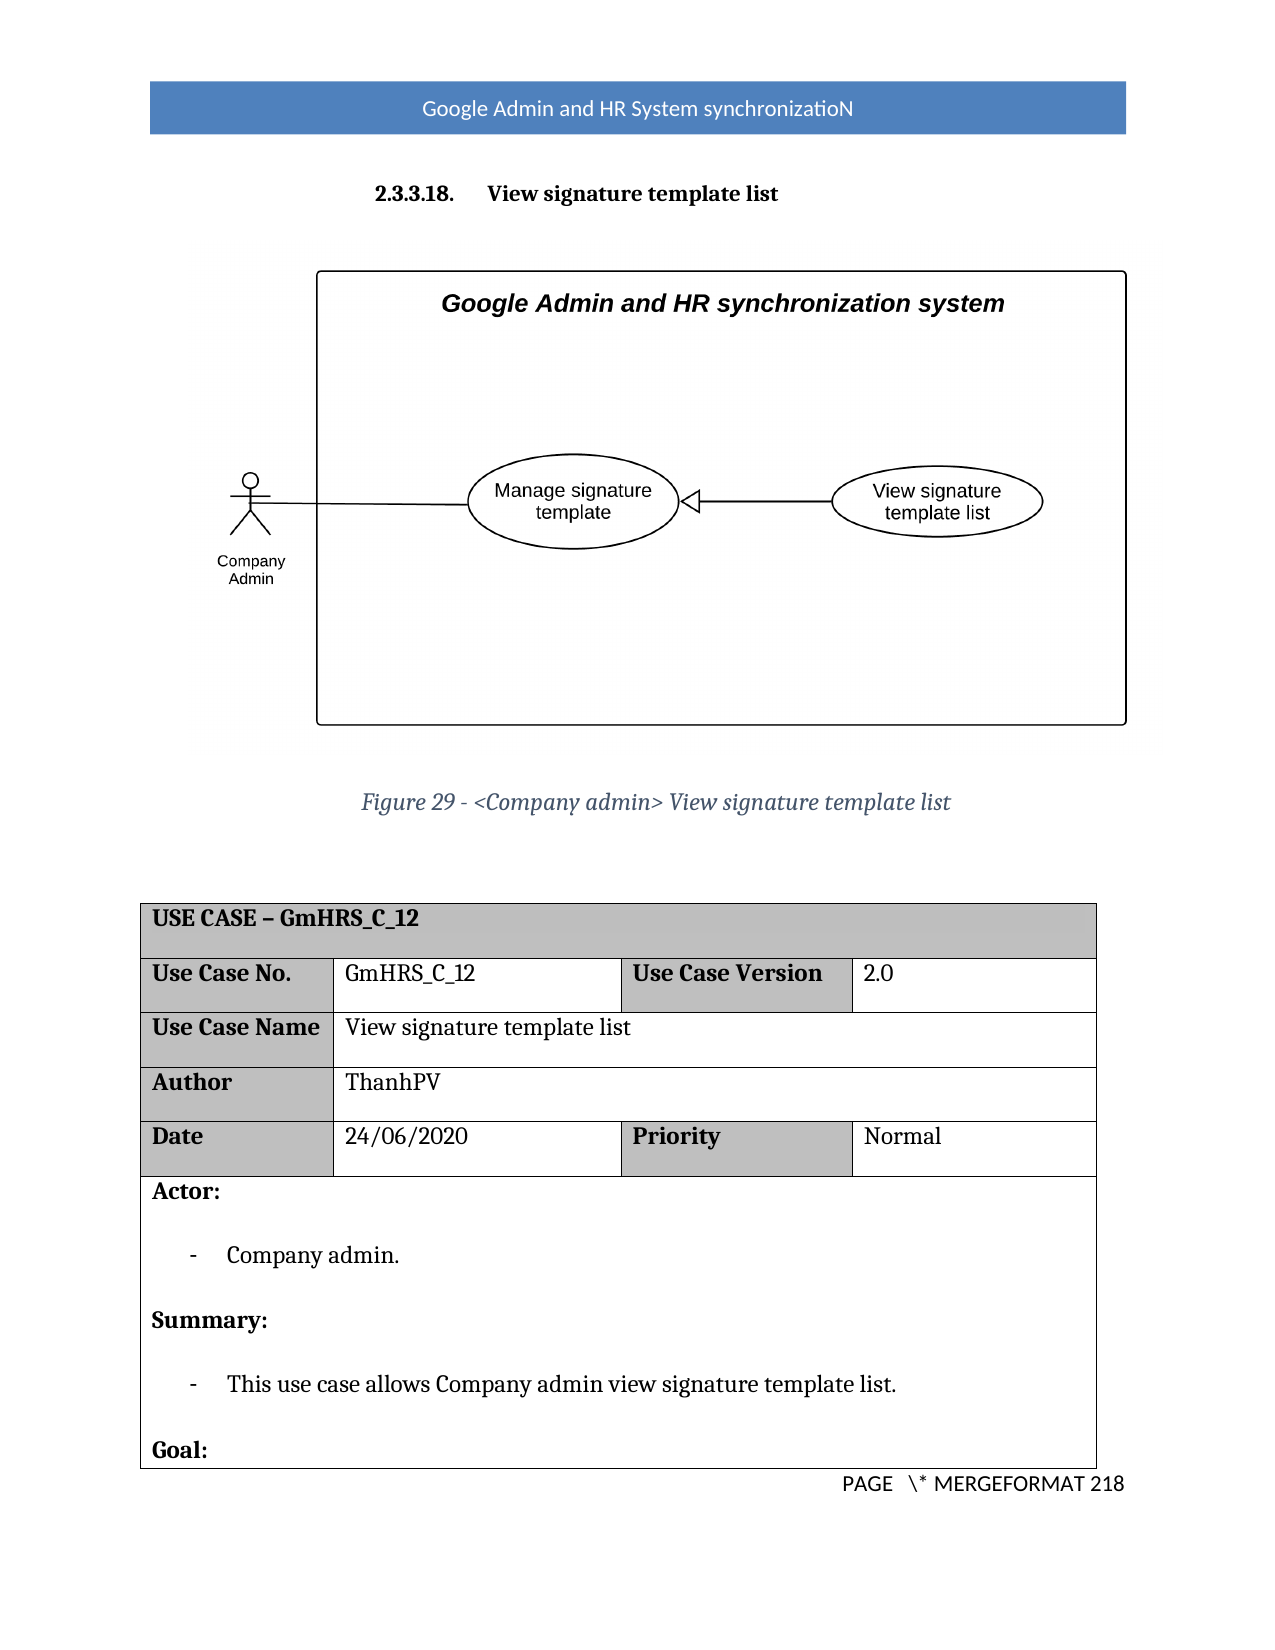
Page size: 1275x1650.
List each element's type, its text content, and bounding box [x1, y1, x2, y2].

table_cell 2.0 [853, 959, 1096, 1012]
table_cell Author [141, 1068, 333, 1121]
table_cell Normal [853, 1122, 1096, 1176]
text Figure 29 - <Company admin> View signature template list [187, 788, 1125, 817]
table_cell View signature template list [334, 1013, 1096, 1067]
table_cell Use Case Version [622, 959, 852, 1012]
subtitle View signature template list [375, 181, 1125, 207]
table_cell Use Case Name [141, 1013, 333, 1067]
table_cell Date [141, 1122, 333, 1176]
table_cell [141, 1177, 1096, 1468]
table_cell ThanhPV [334, 1068, 1096, 1121]
picture [187, 240, 1163, 755]
table_cell 24/06/2020 [334, 1122, 621, 1176]
table_cell Priority [622, 1122, 852, 1176]
table_header USE CASE – GmHRS_C_12 [141, 904, 1096, 958]
table_cell GmHRS_C_12 [334, 959, 621, 1012]
table_cell Use Case No. [141, 959, 333, 1012]
